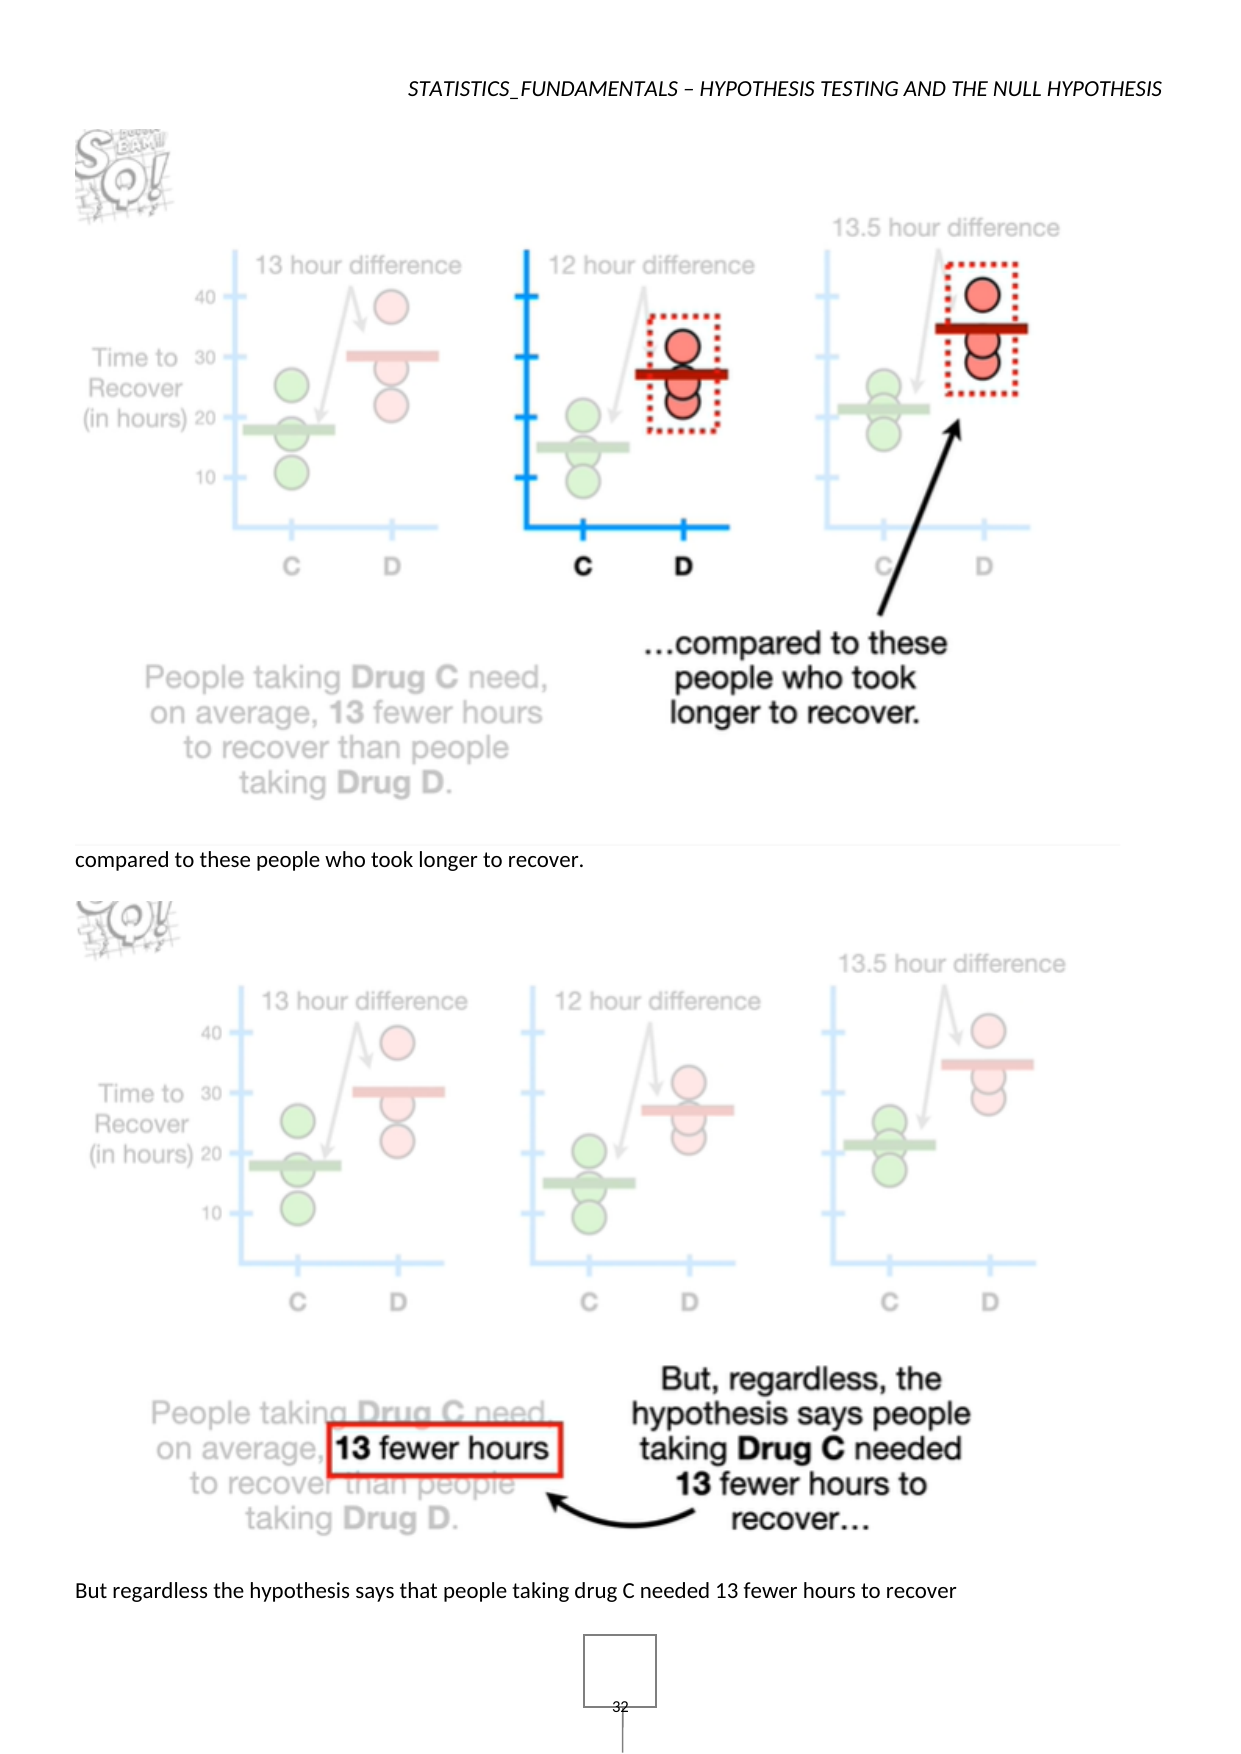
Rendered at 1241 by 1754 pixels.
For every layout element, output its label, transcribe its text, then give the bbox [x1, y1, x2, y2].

text But regardless the hypothesis says that people taking drug C needed 13 fewer hours to recover [75, 1577, 1165, 1605]
picture [75, 129, 1121, 846]
picture [75, 901, 1155, 1577]
text compared to these people who took longer to recover. [75, 846, 1165, 873]
